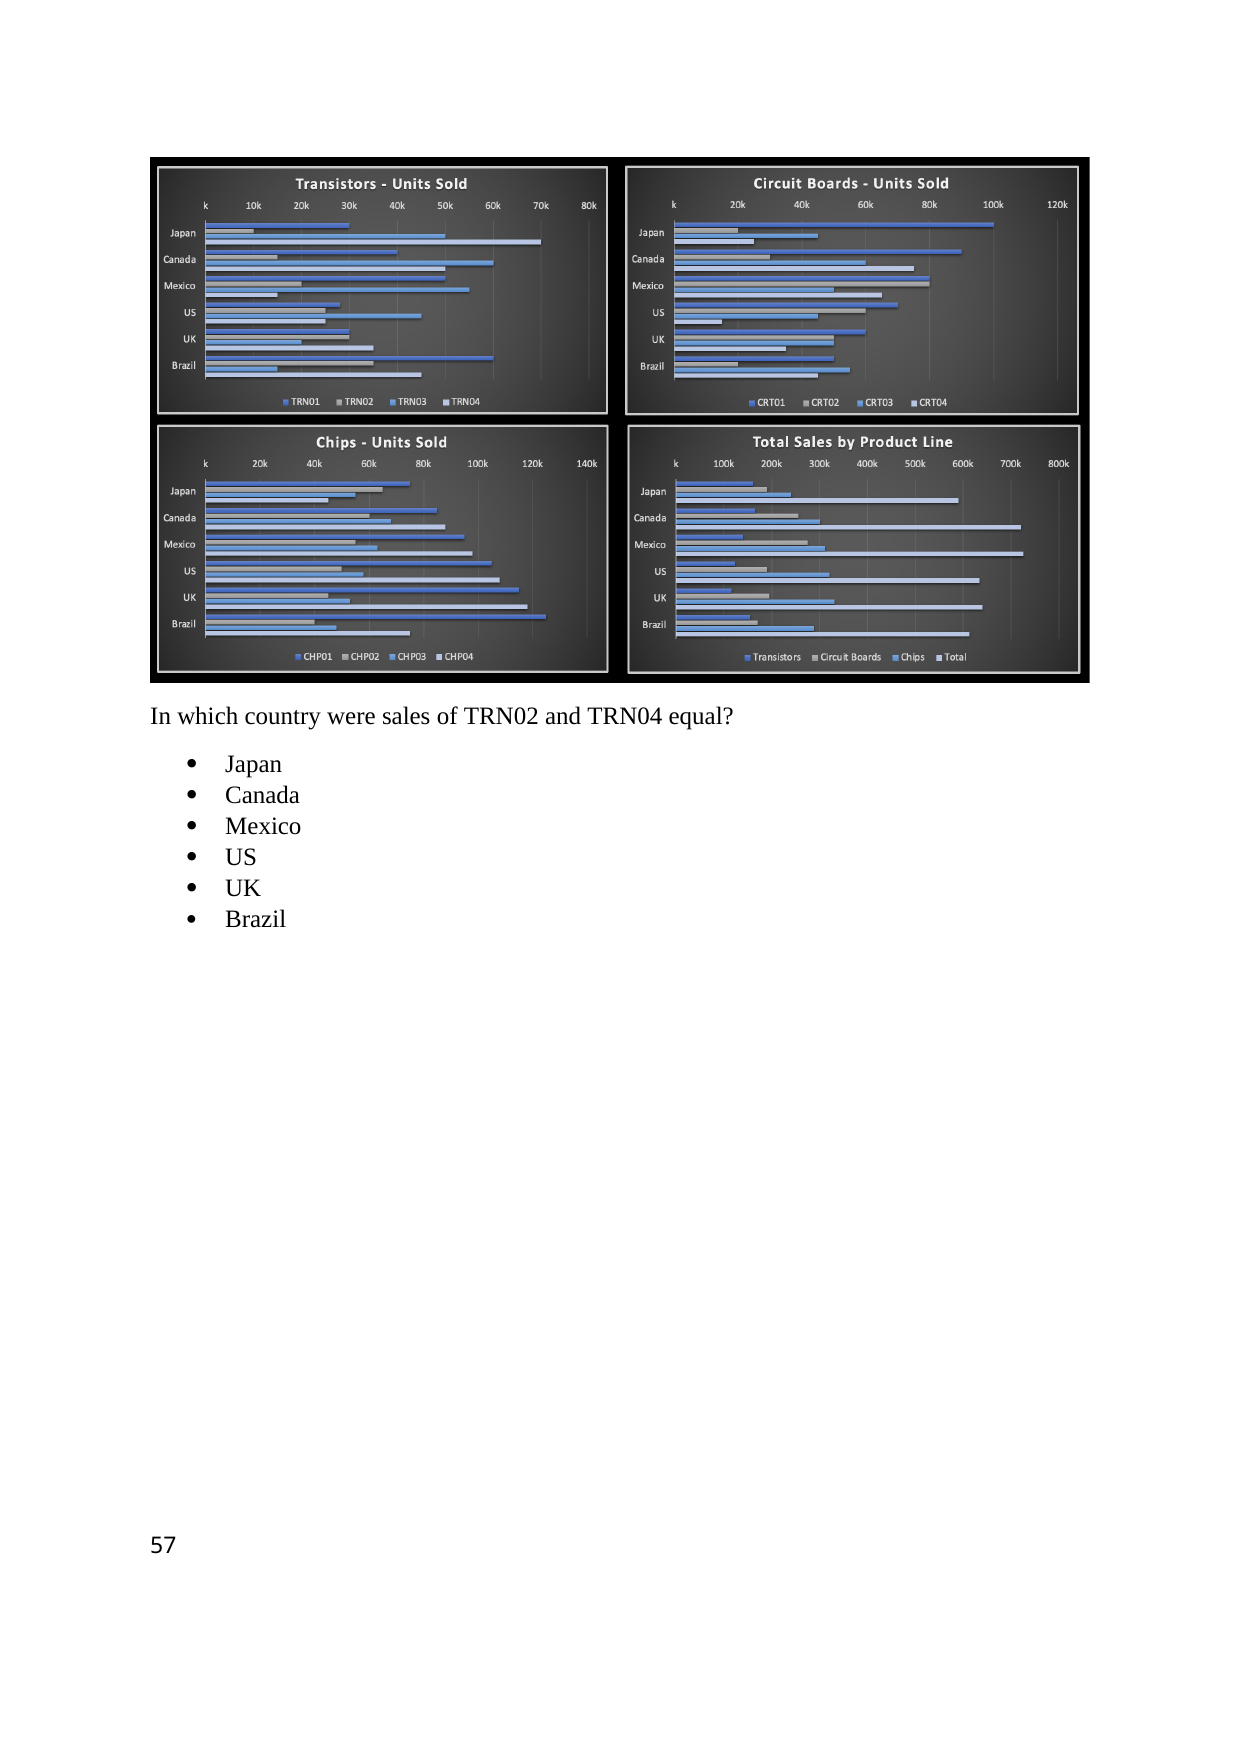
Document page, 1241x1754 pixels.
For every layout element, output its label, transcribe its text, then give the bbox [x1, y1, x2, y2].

text In which country were sales of TRN02 and TRN04 equal? [150, 701, 1090, 730]
list Japan [187, 749, 1090, 778]
list Mexico [187, 811, 1090, 840]
list Brazil [187, 904, 1090, 933]
picture [150, 157, 1090, 683]
list UK [187, 873, 1090, 902]
list US [187, 842, 1090, 871]
list Canada [187, 780, 1090, 809]
